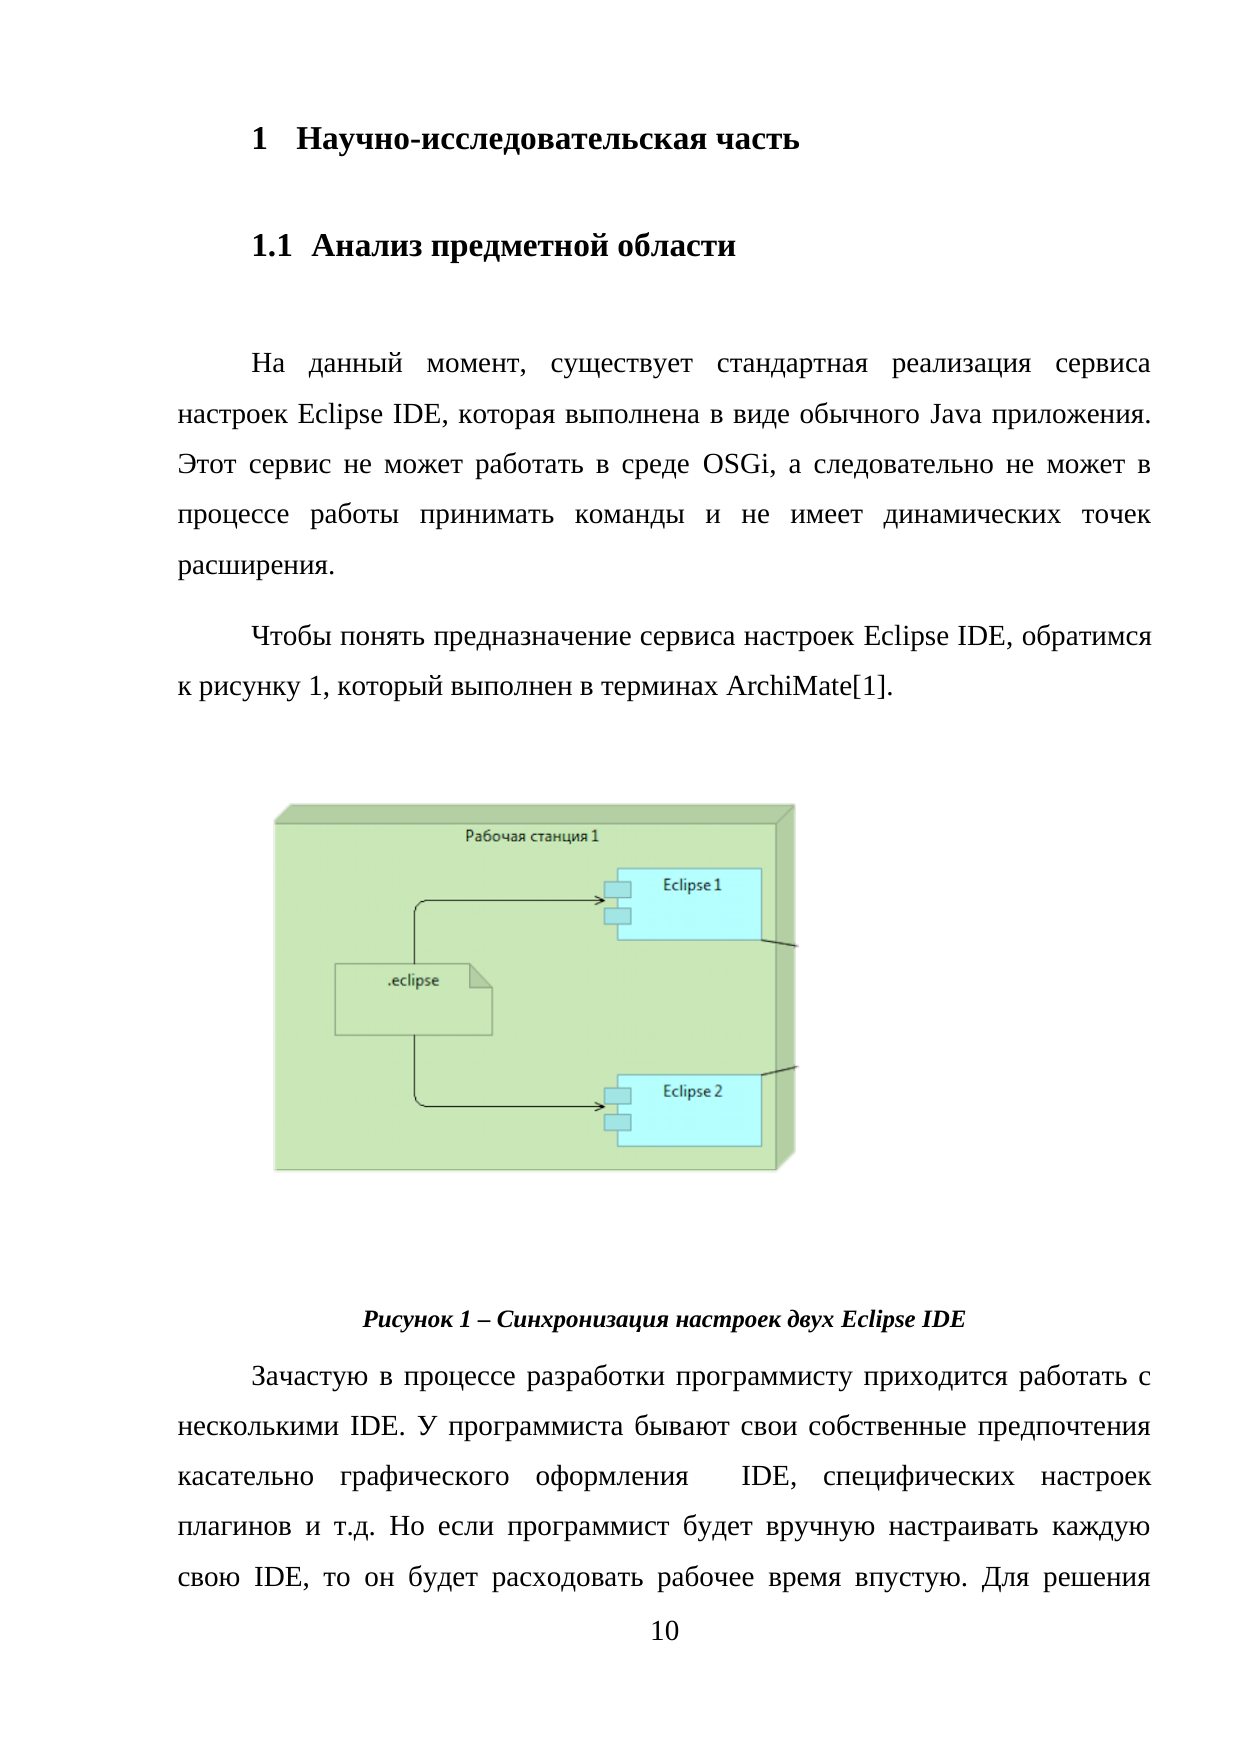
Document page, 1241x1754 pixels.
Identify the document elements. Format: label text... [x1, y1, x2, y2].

subtitle Научно-исследовательская часть [251, 118, 1152, 156]
text Чтобы понять предназначение сервиса настроек Eclipse IDE, обратимся к рисунку 1, который выполнен в терминах ArchiMate[1]. [177, 618, 1152, 702]
subtitle Анализ предметной области [251, 226, 1152, 264]
text Рисунок 1 – Синхронизация настроек двух Eclipse IDE [177, 1304, 1152, 1333]
picture [177, 739, 1154, 1267]
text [177, 1358, 1152, 1592]
text На данный момент, существует стандартная реализация сервиса настроек Eclipse IDE, которая выполнена в виде обычного Java приложения. Этот сервис не может работать в среде OSGi, а следовательно не может в процессе работы принимать команды и не имеет динамических точек расширения. [177, 346, 1152, 580]
